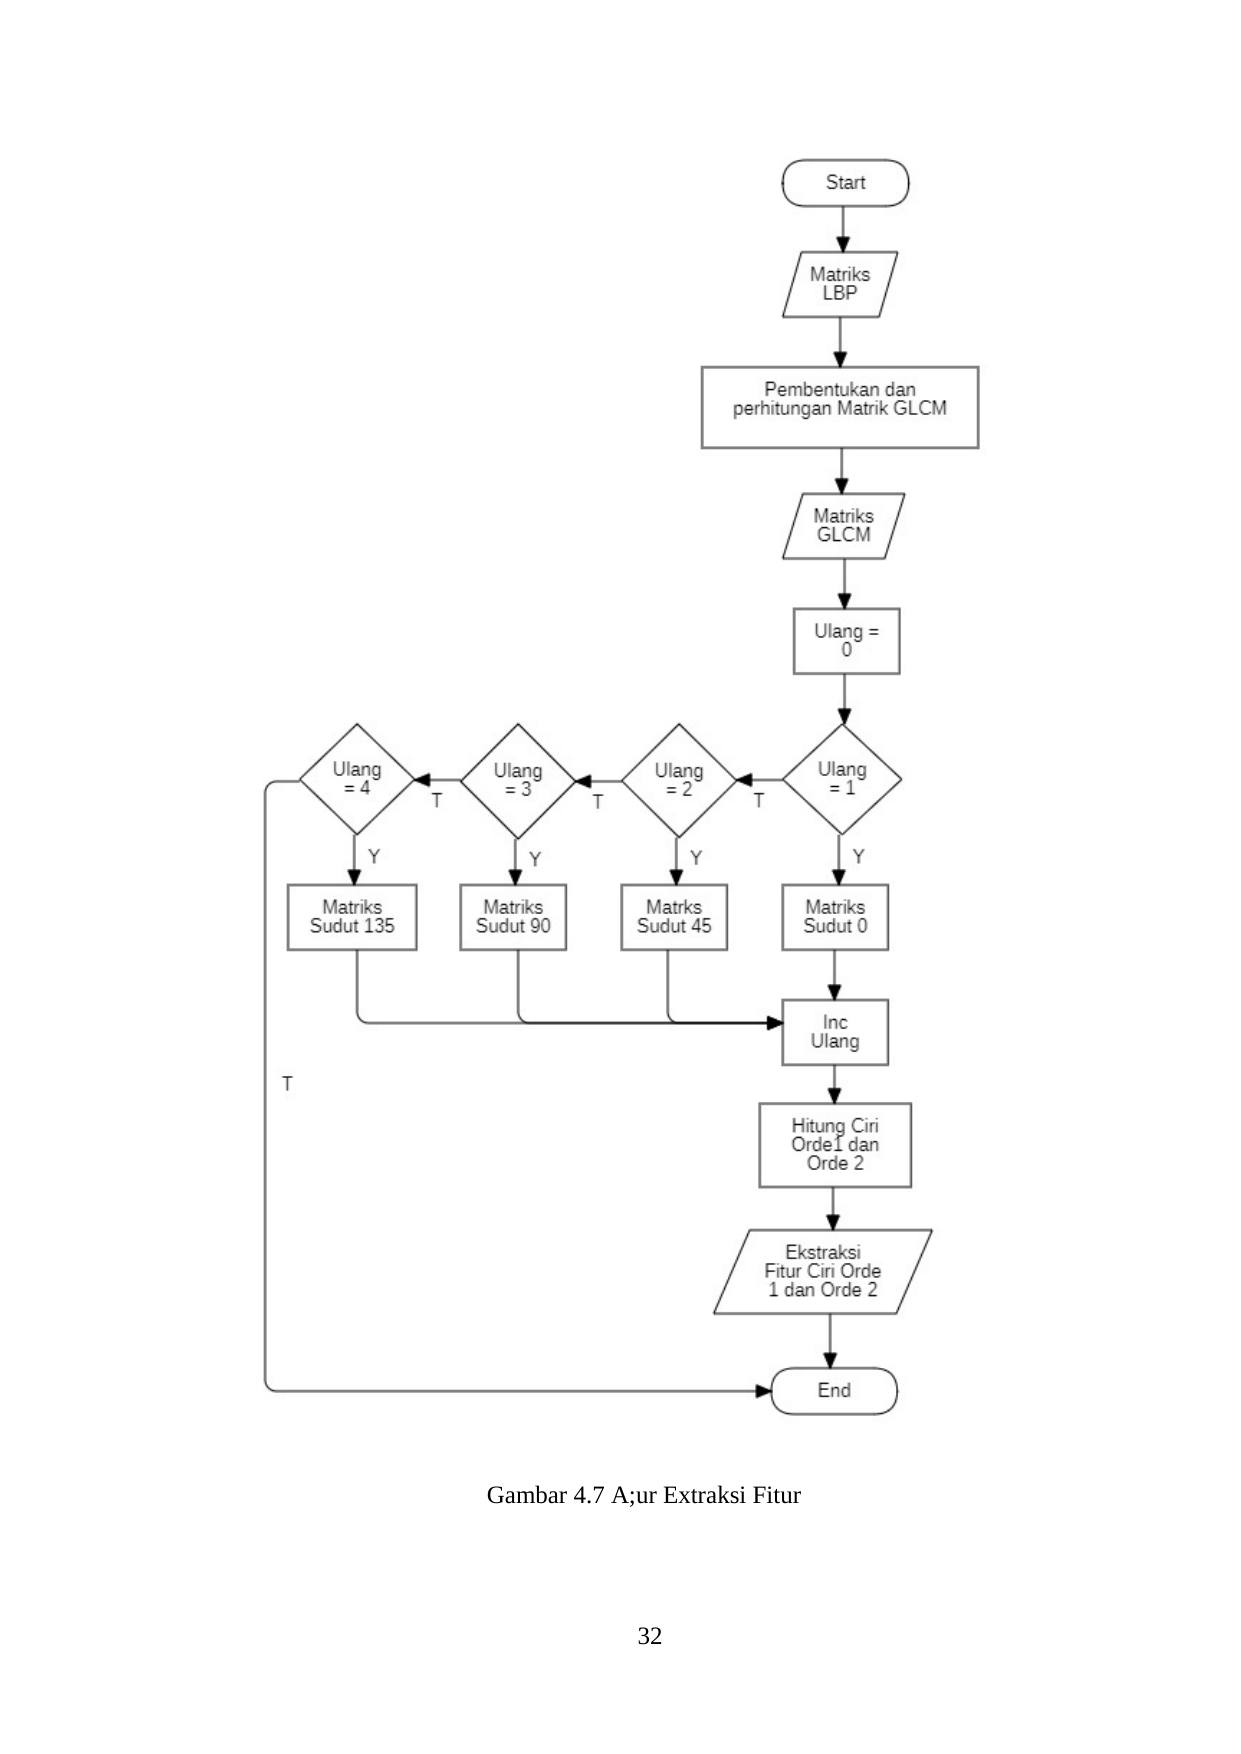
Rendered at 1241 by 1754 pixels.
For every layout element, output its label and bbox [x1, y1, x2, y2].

picture [251, 146, 1036, 1472]
